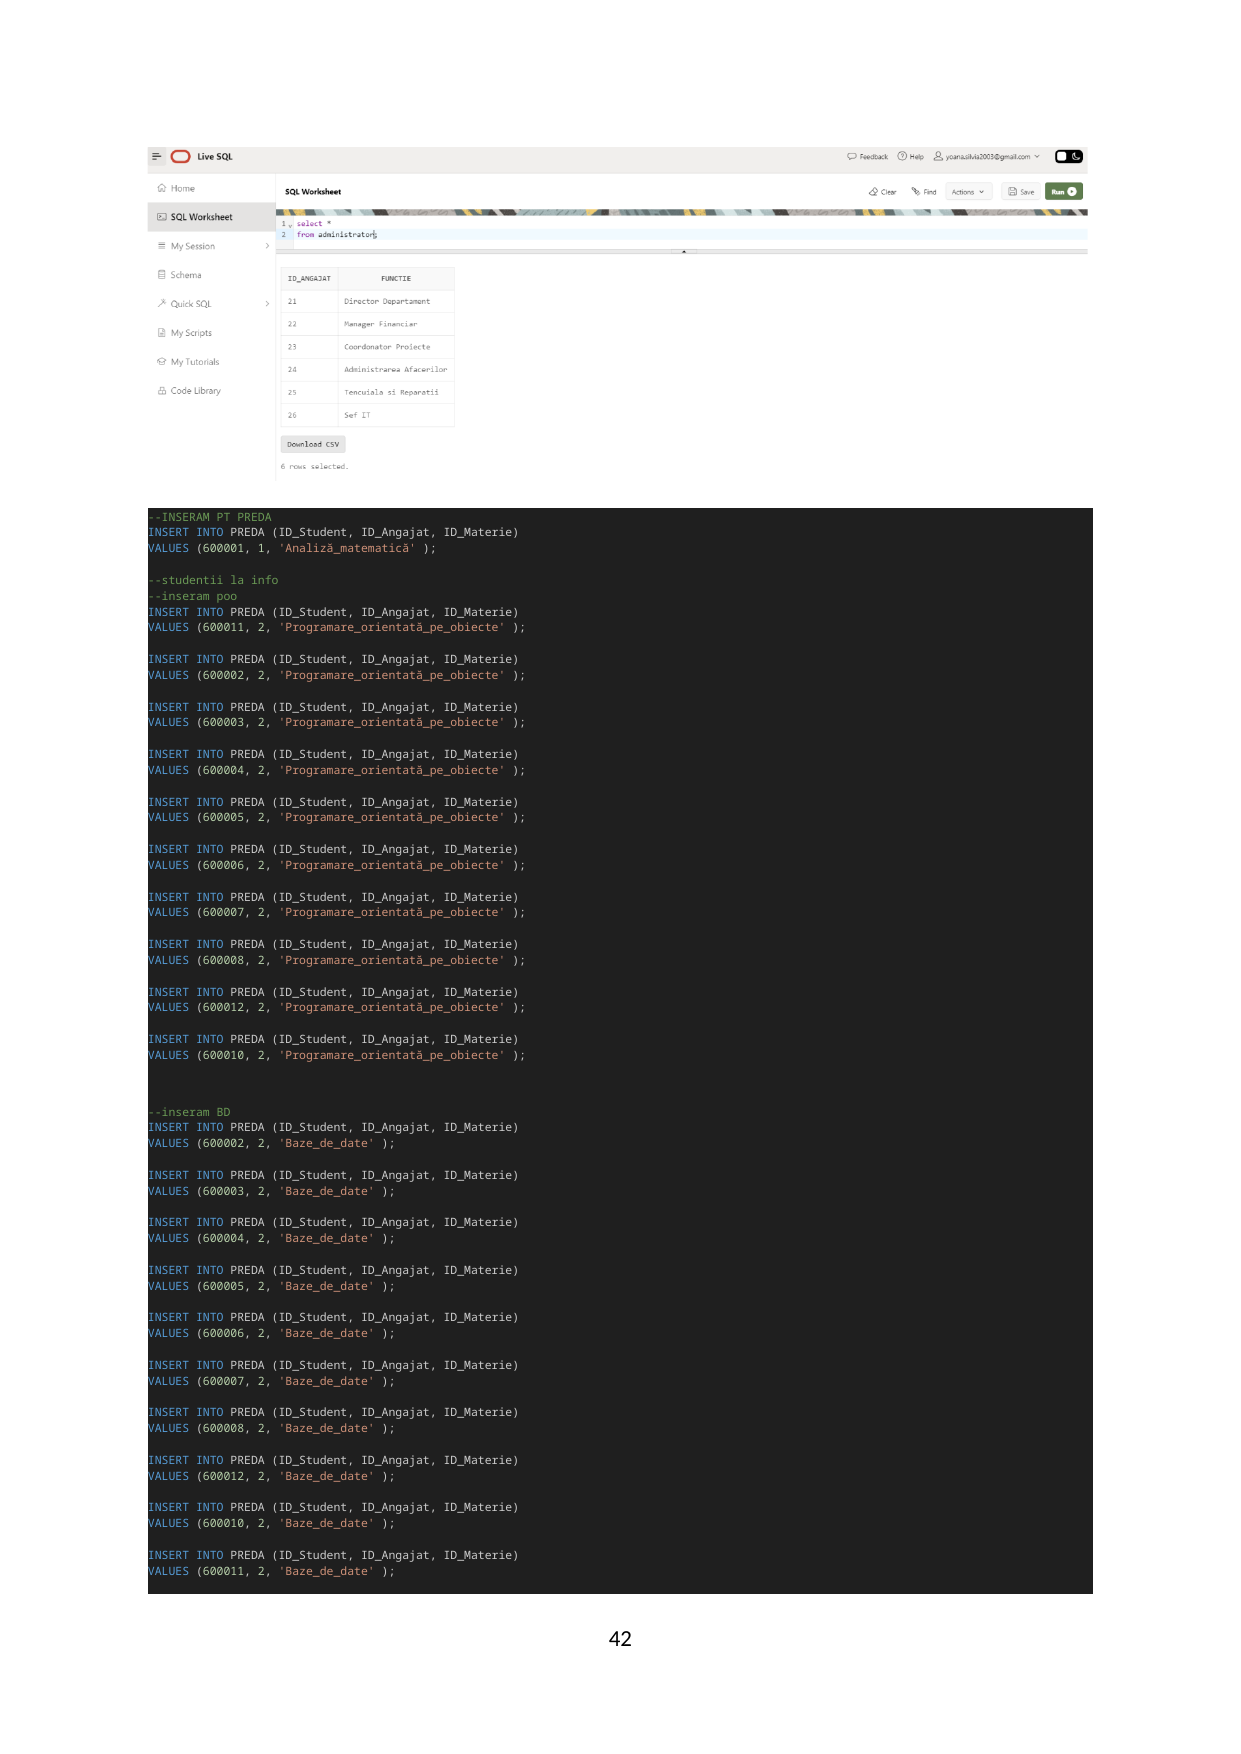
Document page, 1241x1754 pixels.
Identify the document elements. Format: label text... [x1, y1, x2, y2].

text VALUES (600002, 2, 'Baze_de_date' ); [148, 1135, 1093, 1151]
text VALUES (600010, 2, 'Programare_orientată_pe_obiecte' ); [148, 1047, 1093, 1063]
text VALUES (600007, 2, 'Programare_orientată_pe_obiecte' ); [148, 904, 1093, 920]
text INSERT INTO PREDA (ID_Student, ID_Angajat, ID_Materie) [148, 793, 1093, 809]
text INSERT INTO PREDA (ID_Student, ID_Angajat, ID_Materie) [148, 1452, 1093, 1468]
text INSERT INTO PREDA (ID_Student, ID_Angajat, ID_Materie) [148, 1214, 1093, 1230]
text INSERT INTO PREDA (ID_Student, ID_Angajat, ID_Materie) [148, 1309, 1093, 1325]
text INSERT INTO PREDA (ID_Student, ID_Angajat, ID_Materie) [148, 603, 1093, 619]
text VALUES (600012, 2, 'Programare_orientată_pe_obiecte' ); [148, 999, 1093, 1015]
text INSERT INTO PREDA (ID_Student, ID_Angajat, ID_Materie) [148, 524, 1093, 540]
text INSERT INTO PREDA (ID_Student, ID_Angajat, ID_Materie) [148, 1031, 1093, 1047]
text INSERT INTO PREDA (ID_Student, ID_Angajat, ID_Materie) [148, 746, 1093, 762]
text VALUES (600010, 2, 'Baze_de_date' ); [148, 1515, 1093, 1531]
text INSERT INTO PREDA (ID_Student, ID_Angajat, ID_Materie) [148, 1167, 1093, 1183]
text VALUES (600003, 2, 'Baze_de_date' ); [148, 1183, 1093, 1198]
text INSERT INTO PREDA (ID_Student, ID_Angajat, ID_Materie) [148, 698, 1093, 714]
text VALUES (600002, 2, 'Programare_orientată_pe_obiecte' ); [148, 667, 1093, 683]
text VALUES (600012, 2, 'Baze_de_date' ); [148, 1468, 1093, 1483]
text VALUES (600007, 2, 'Baze_de_date' ); [148, 1373, 1093, 1388]
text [148, 1499, 1093, 1515]
text VALUES (600005, 2, 'Programare_orientată_pe_obiecte' ); [148, 809, 1093, 825]
text VALUES (600006, 2, 'Baze_de_date' ); [148, 1325, 1093, 1341]
text INSERT INTO PREDA (ID_Student, ID_Angajat, ID_Materie) [148, 983, 1093, 999]
text --inseram BD [148, 1103, 1093, 1119]
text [148, 1547, 1093, 1563]
text VALUES (600011, 2, 'Baze_de_date' ); [148, 1563, 1093, 1578]
text VALUES (600003, 2, 'Programare_orientată_pe_obiecte' ); [148, 714, 1093, 730]
text --INSERAM PT PREDA [148, 508, 1093, 524]
text INSERT INTO PREDA (ID_Student, ID_Angajat, ID_Materie) [148, 651, 1093, 667]
text INSERT INTO PREDA (ID_Student, ID_Angajat, ID_Materie) [148, 1404, 1093, 1420]
text VALUES (600006, 2, 'Programare_orientată_pe_obiecte' ); [148, 857, 1093, 873]
text VALUES (600008, 2, 'Programare_orientată_pe_obiecte' ); [148, 952, 1093, 968]
text VALUES (600011, 2, 'Programare_orientată_pe_obiecte' ); [148, 619, 1093, 635]
text --inseram poo [148, 588, 1093, 603]
text VALUES (600004, 2, 'Baze_de_date' ); [148, 1230, 1093, 1246]
text INSERT INTO PREDA (ID_Student, ID_Angajat, ID_Materie) [148, 888, 1093, 904]
text INSERT INTO PREDA (ID_Student, ID_Angajat, ID_Materie) [148, 1262, 1093, 1278]
text INSERT INTO PREDA (ID_Student, ID_Angajat, ID_Materie) [148, 1119, 1093, 1135]
text INSERT INTO PREDA (ID_Student, ID_Angajat, ID_Materie) [148, 841, 1093, 857]
text --studentii la info [148, 572, 1093, 588]
text VALUES (600008, 2, 'Baze_de_date' ); [148, 1420, 1093, 1436]
text INSERT INTO PREDA (ID_Student, ID_Angajat, ID_Materie) [148, 1357, 1093, 1373]
text INSERT INTO PREDA (ID_Student, ID_Angajat, ID_Materie) [148, 936, 1093, 952]
text VALUES (600004, 2, 'Programare_orientată_pe_obiecte' ); [148, 762, 1093, 778]
picture [147, 147, 1088, 481]
text VALUES (600001, 1, 'Analiză_matematică' ); [148, 540, 1093, 556]
text VALUES (600005, 2, 'Baze_de_date' ); [148, 1278, 1093, 1293]
